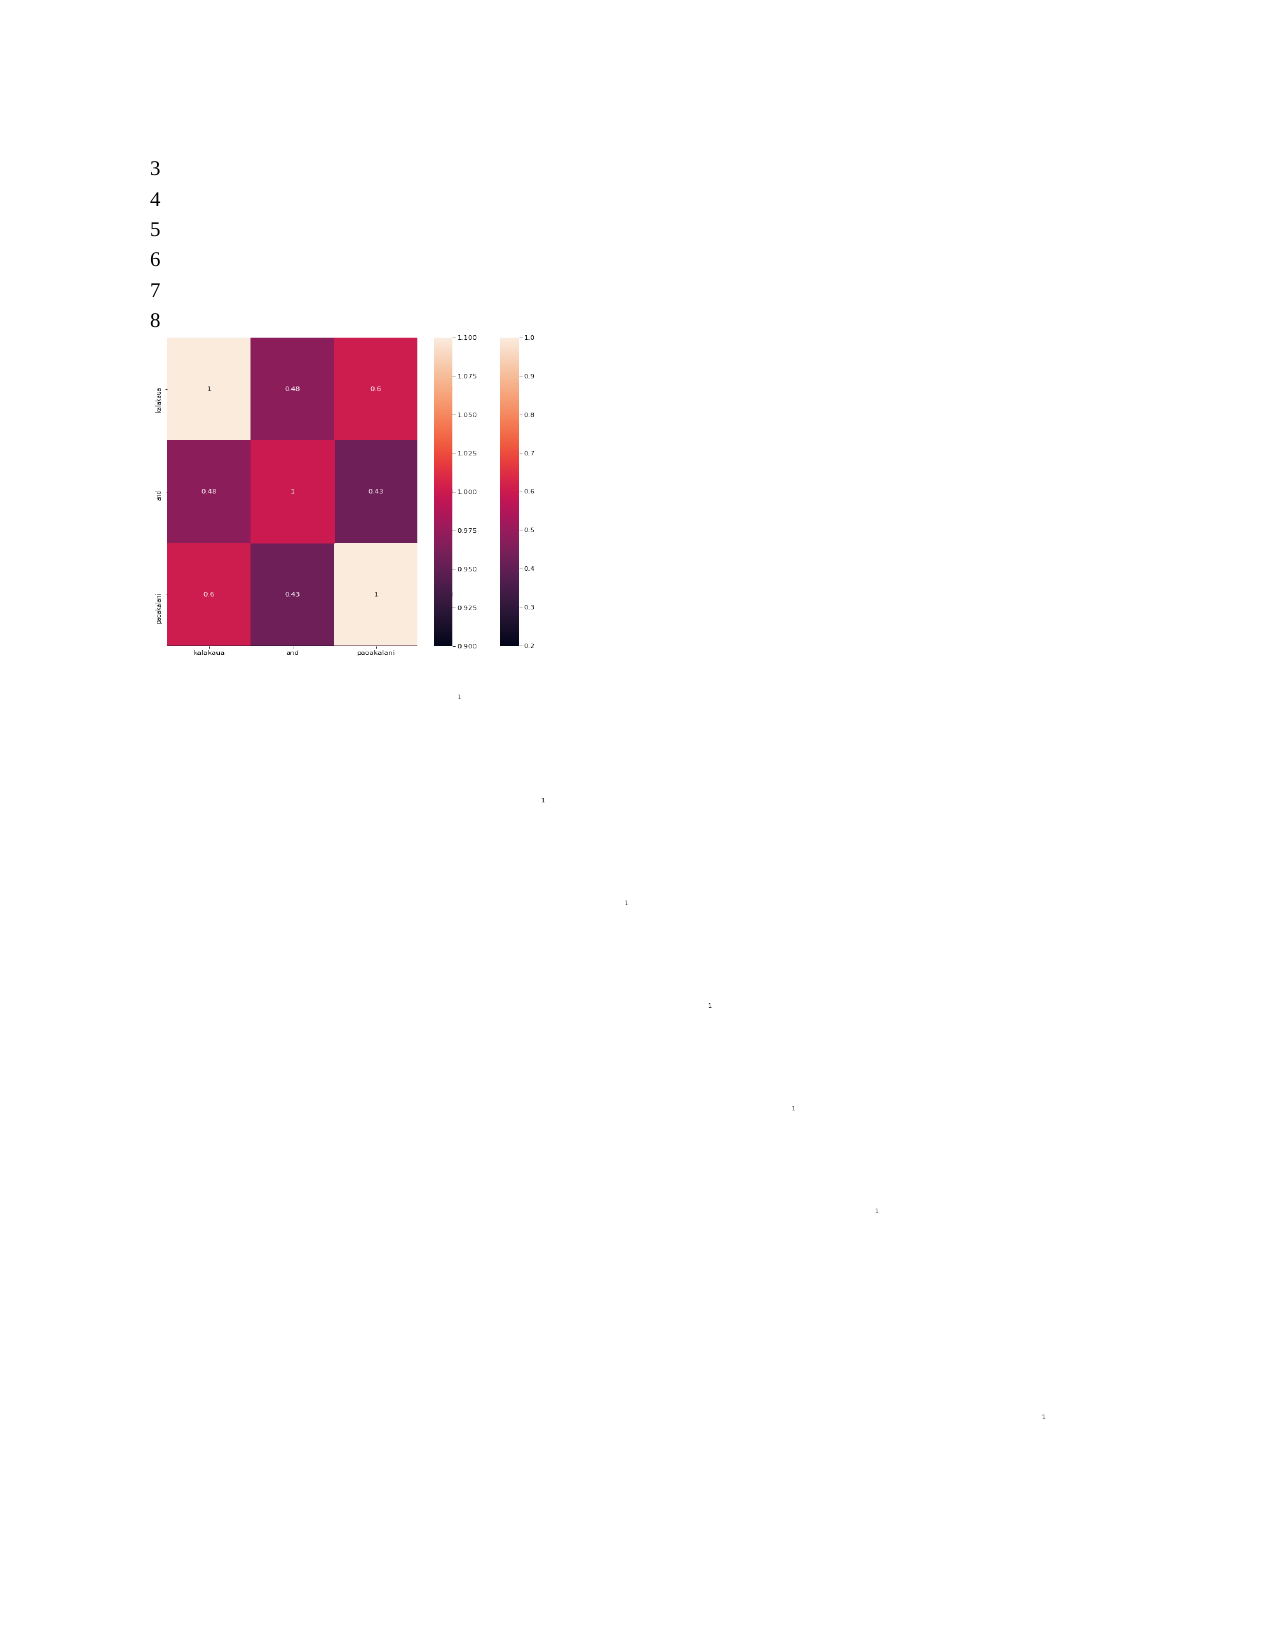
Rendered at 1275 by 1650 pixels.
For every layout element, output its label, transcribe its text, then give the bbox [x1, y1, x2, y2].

picture [150, 331, 1056, 1424]
text 6 [150, 241, 1125, 271]
text 5 [150, 211, 1125, 241]
text 4 [150, 180, 1125, 211]
text 3 [150, 150, 1125, 180]
text 7 [150, 271, 1125, 302]
text 8 [150, 302, 1125, 332]
